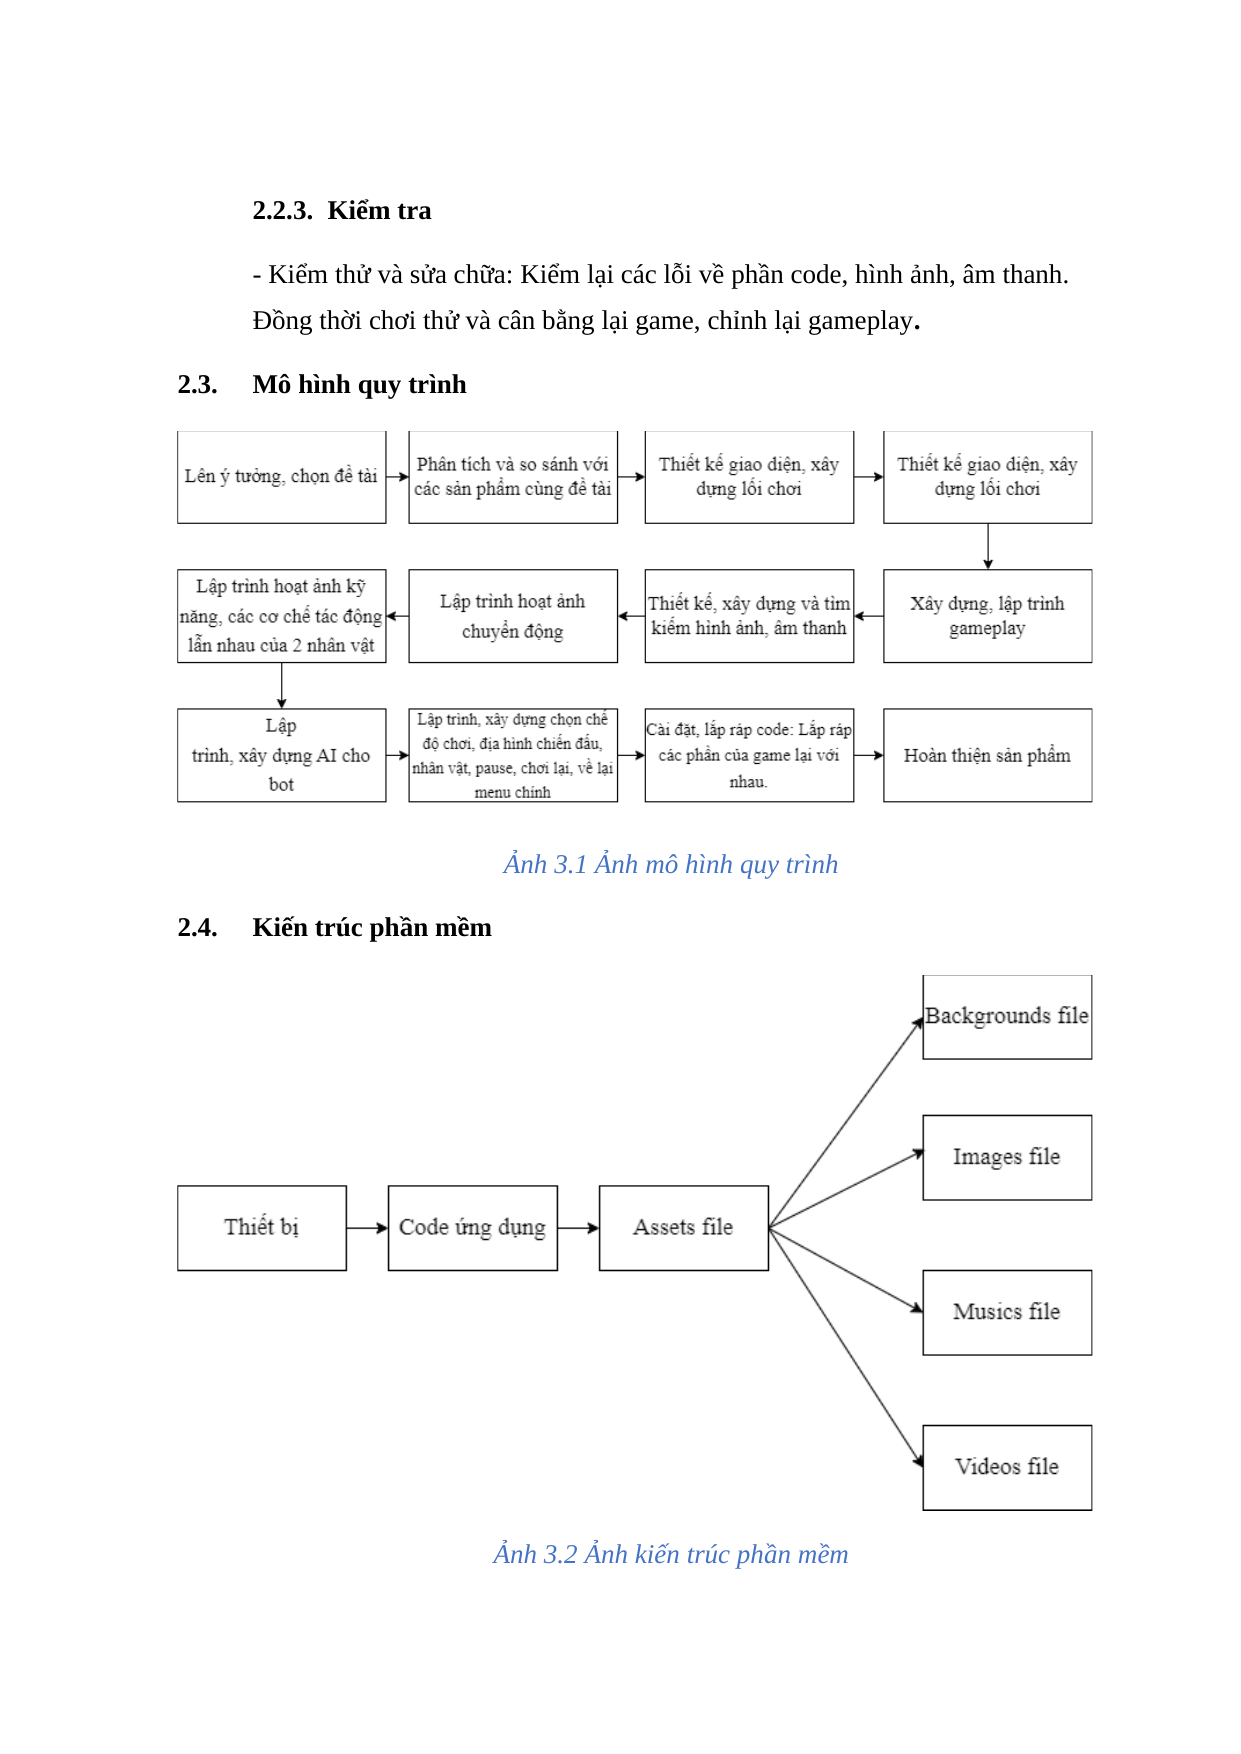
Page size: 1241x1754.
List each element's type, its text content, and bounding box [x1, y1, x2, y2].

text - Kiểm thử và sửa chữa: Kiểm lại các lỗi về phần code, hình ảnh, âm thanh. Đồng thời chơi thử và cân bằng lại game, chỉnh lại gameplay. [252, 258, 1092, 336]
list Kiểm tra [252, 194, 1092, 226]
text Ảnh 3.1 Ảnh mô hình quy trình [177, 848, 1092, 879]
list Kiến trúc phần mềm [177, 912, 1092, 943]
picture [177, 975, 1093, 1511]
list Mô hình quy trình [177, 368, 1092, 399]
text Ảnh 3.2 Ảnh kiến trúc phần mềm [177, 1538, 1092, 1569]
picture [177, 431, 1093, 821]
